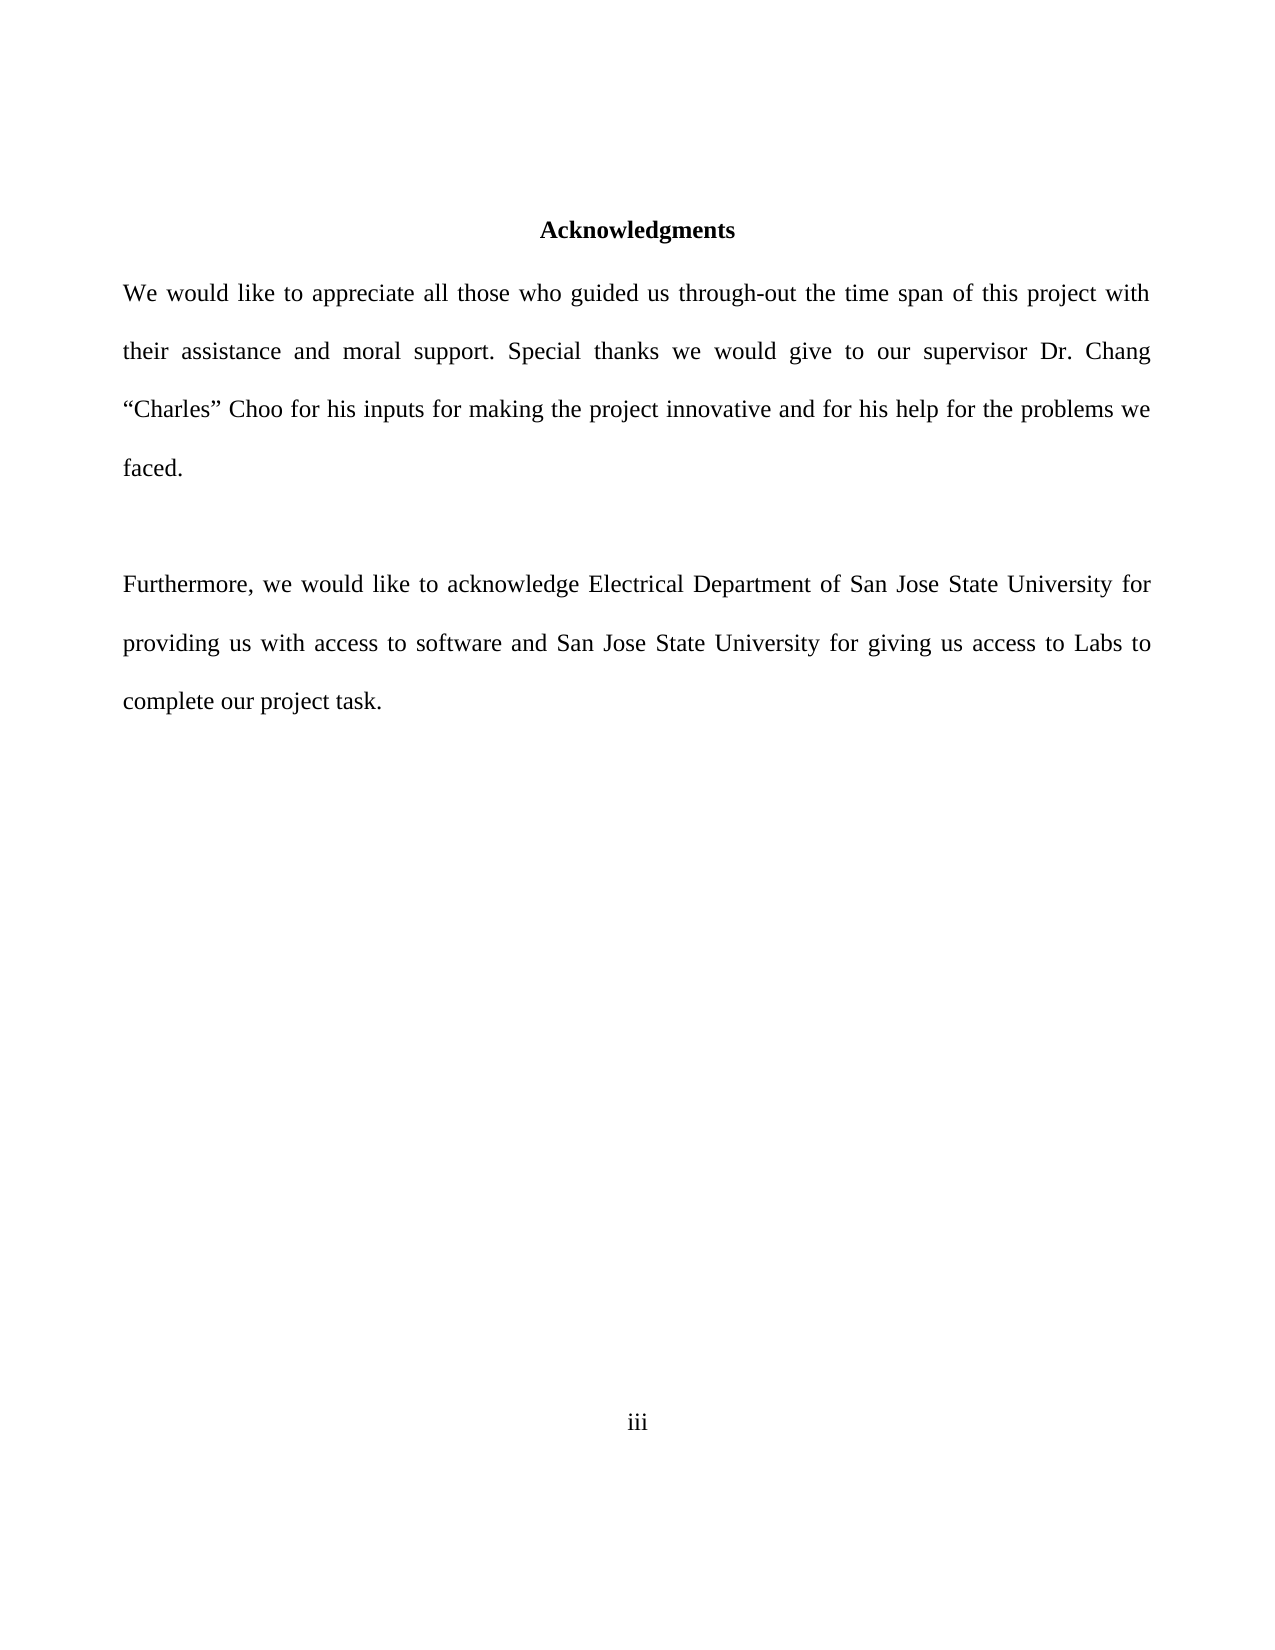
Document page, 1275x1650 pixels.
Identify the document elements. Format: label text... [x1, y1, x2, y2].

table_cell We would like to appreciate all those who guided us through-out the time span of this project with their assistance and moral support. Special thanks we would give to our supervisor Dr. Chang “Charles” Choo for his inputs for making the project innovative and for his help for the problems we faced. Furthermore, we would like to acknowledge Electrical Department of San Jose State University for providing us with access to software and San Jose State University for giving us access to Labs to complete our project task. [111, 254, 1163, 779]
table_header Acknowledgments [111, 192, 1163, 254]
